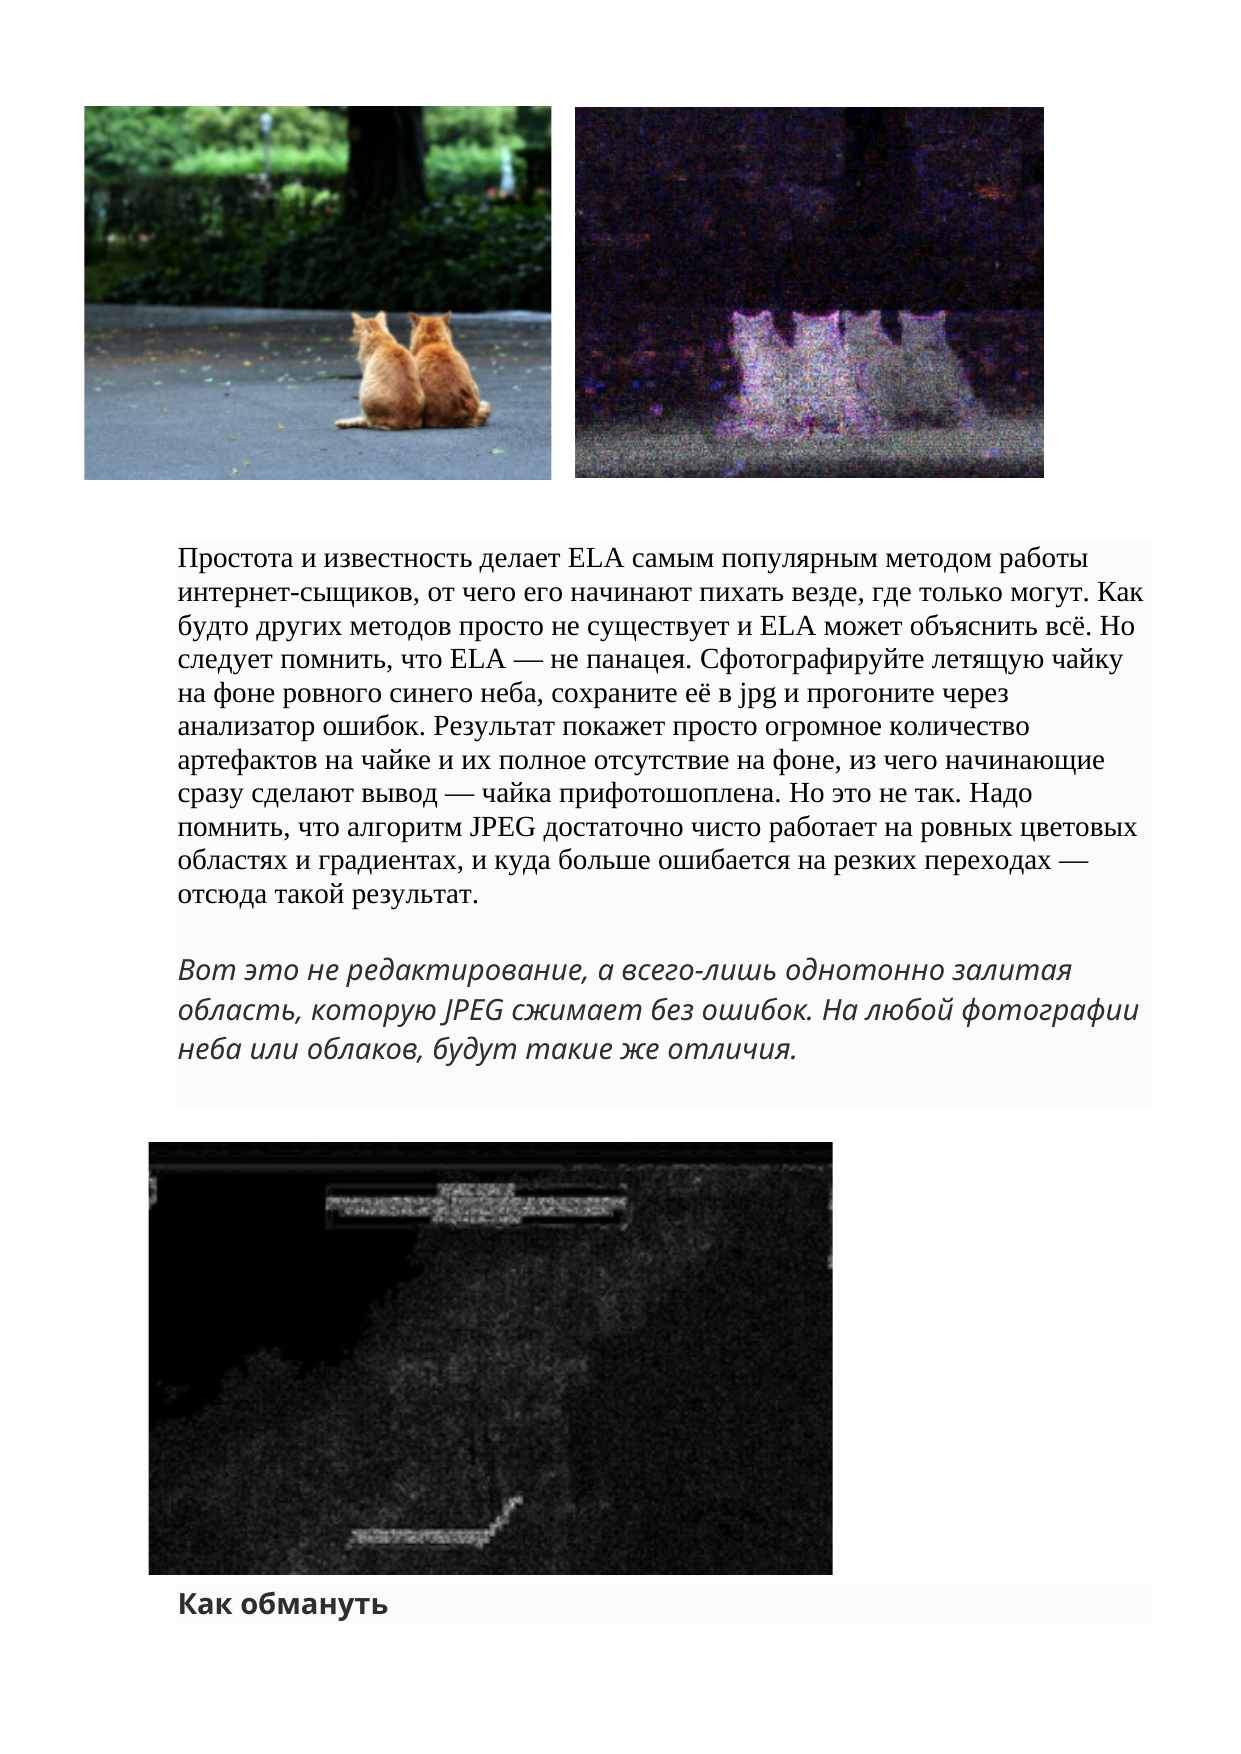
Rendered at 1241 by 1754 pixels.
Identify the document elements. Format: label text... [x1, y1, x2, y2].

picture [148, 1142, 833, 1573]
text Вот это не редактирование, а всего-лишь однотонно залитая область, которую JPEG сжимает без ошибок. На любой фотографии неба или облаков, будут такие же отличия. [177, 949, 1152, 1068]
text Как обмануть [177, 1583, 1152, 1623]
picture [84, 106, 552, 479]
picture [575, 107, 1044, 476]
text Простота и известность делает ELA самым популярным методом работы интернет-сыщиков, от чего его начинают пихать везде, где только могут. Как будто других методов просто не существует и ELA может объяснить всё. Но следует помнить, что ELA — не панацея. Сфотографируйте летящую чайку на фоне ровного синего неба, сохраните её в jpg и прогоните через анализатор ошибок. Результат покажет просто огромное количество артефактов на чайке и их полное отсутствие на фоне, из чего начинающие сразу сделают вывод — чайка прифотошоплена. Но это не так. Надо помнить, что алгоритм JPEG достаточно чисто работает на ровных цветовых областях и градиентах, и куда больше ошибается на резких переходах — отсюда такой результат. [177, 541, 1152, 909]
